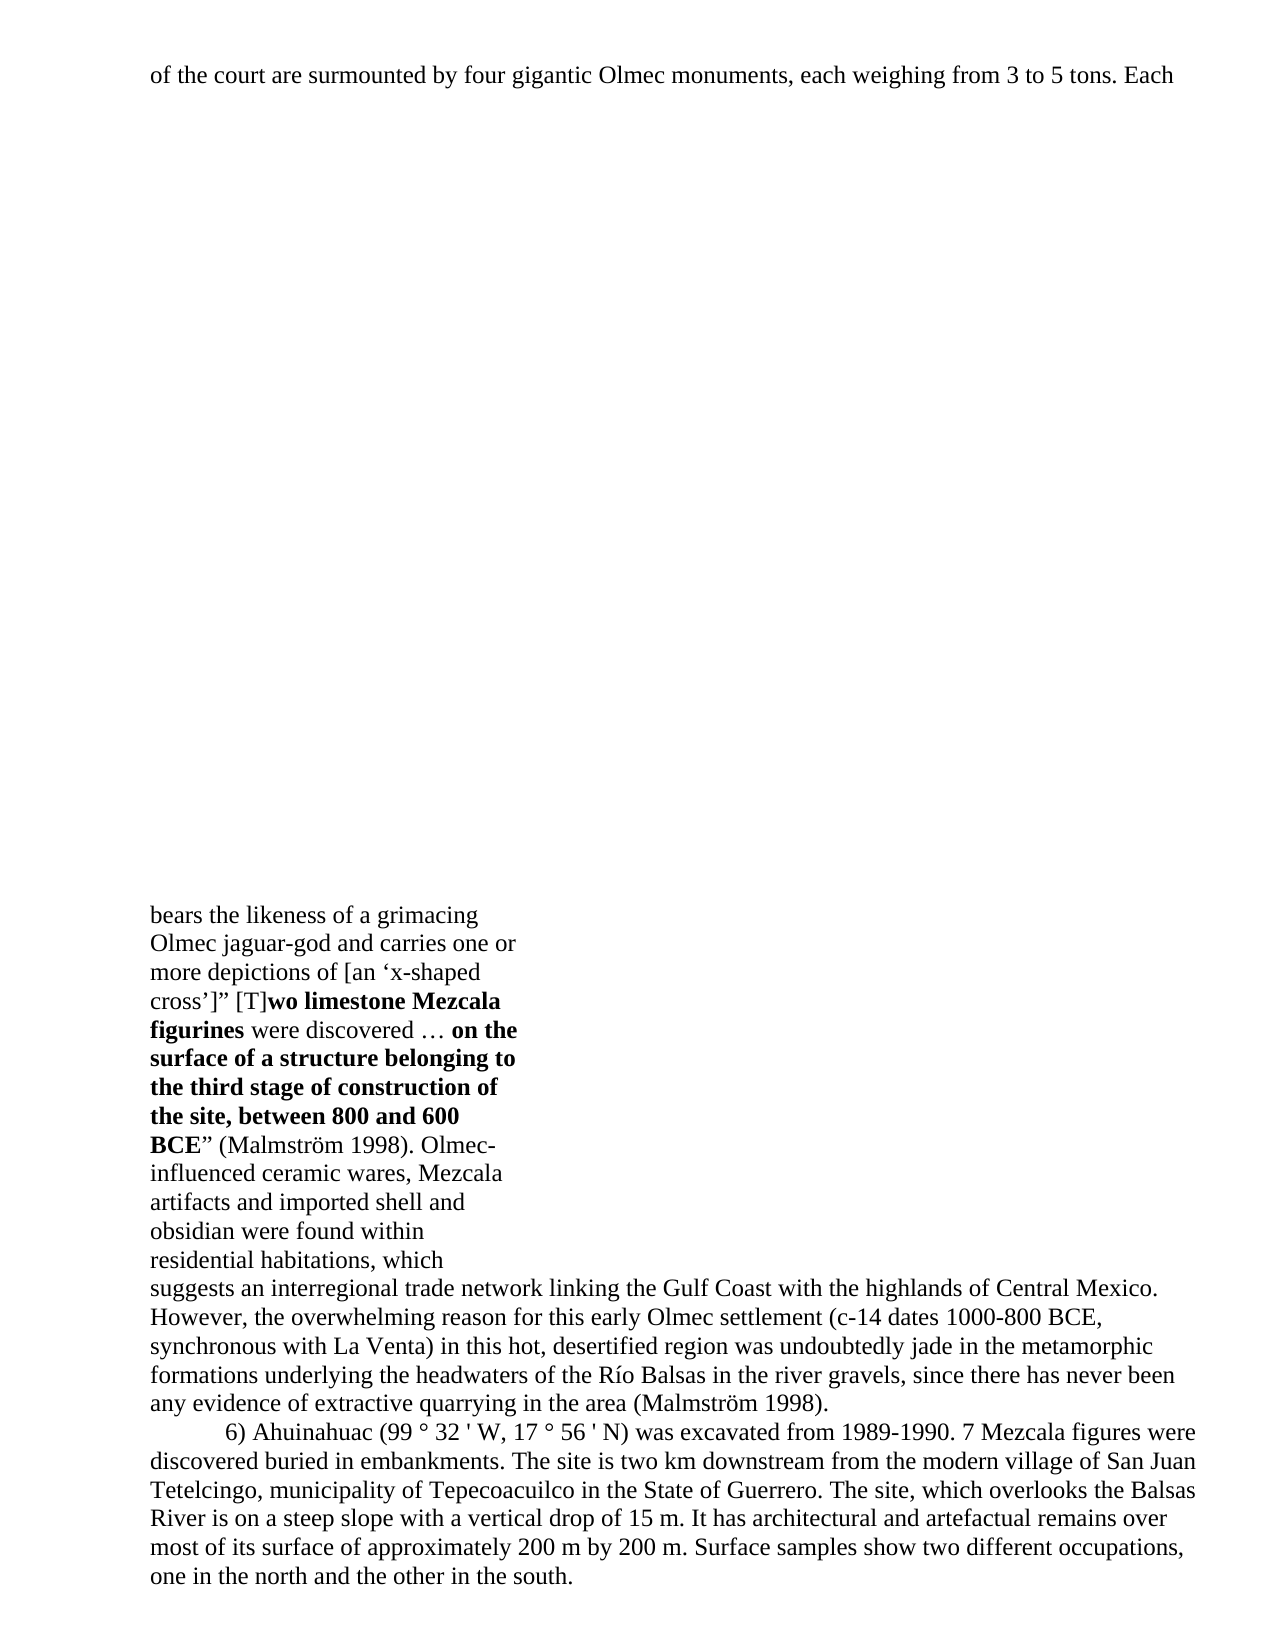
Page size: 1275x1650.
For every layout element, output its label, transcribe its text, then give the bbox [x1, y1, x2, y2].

text 6) Ahuinahuac (99 ° 32 ' W, 17 ° 56 ' N) was excavated from 1989-1990. 7 Mezcala figures were discovered buried in embankments. The site is two km downstream from the modern village of San Juan Tetelcingo, municipality of Tepecoacuilco in the State of Guerrero. The site, which overlooks the Balsas River is on a steep slope with a vertical drop of 15 m. It has architectural and artefactual remains over most of its surface of approximately 200 m by 200 m. Surface samples show two different occupations, one in the north and the other in the south. [150, 1417, 1215, 1590]
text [150, 60, 1215, 1417]
